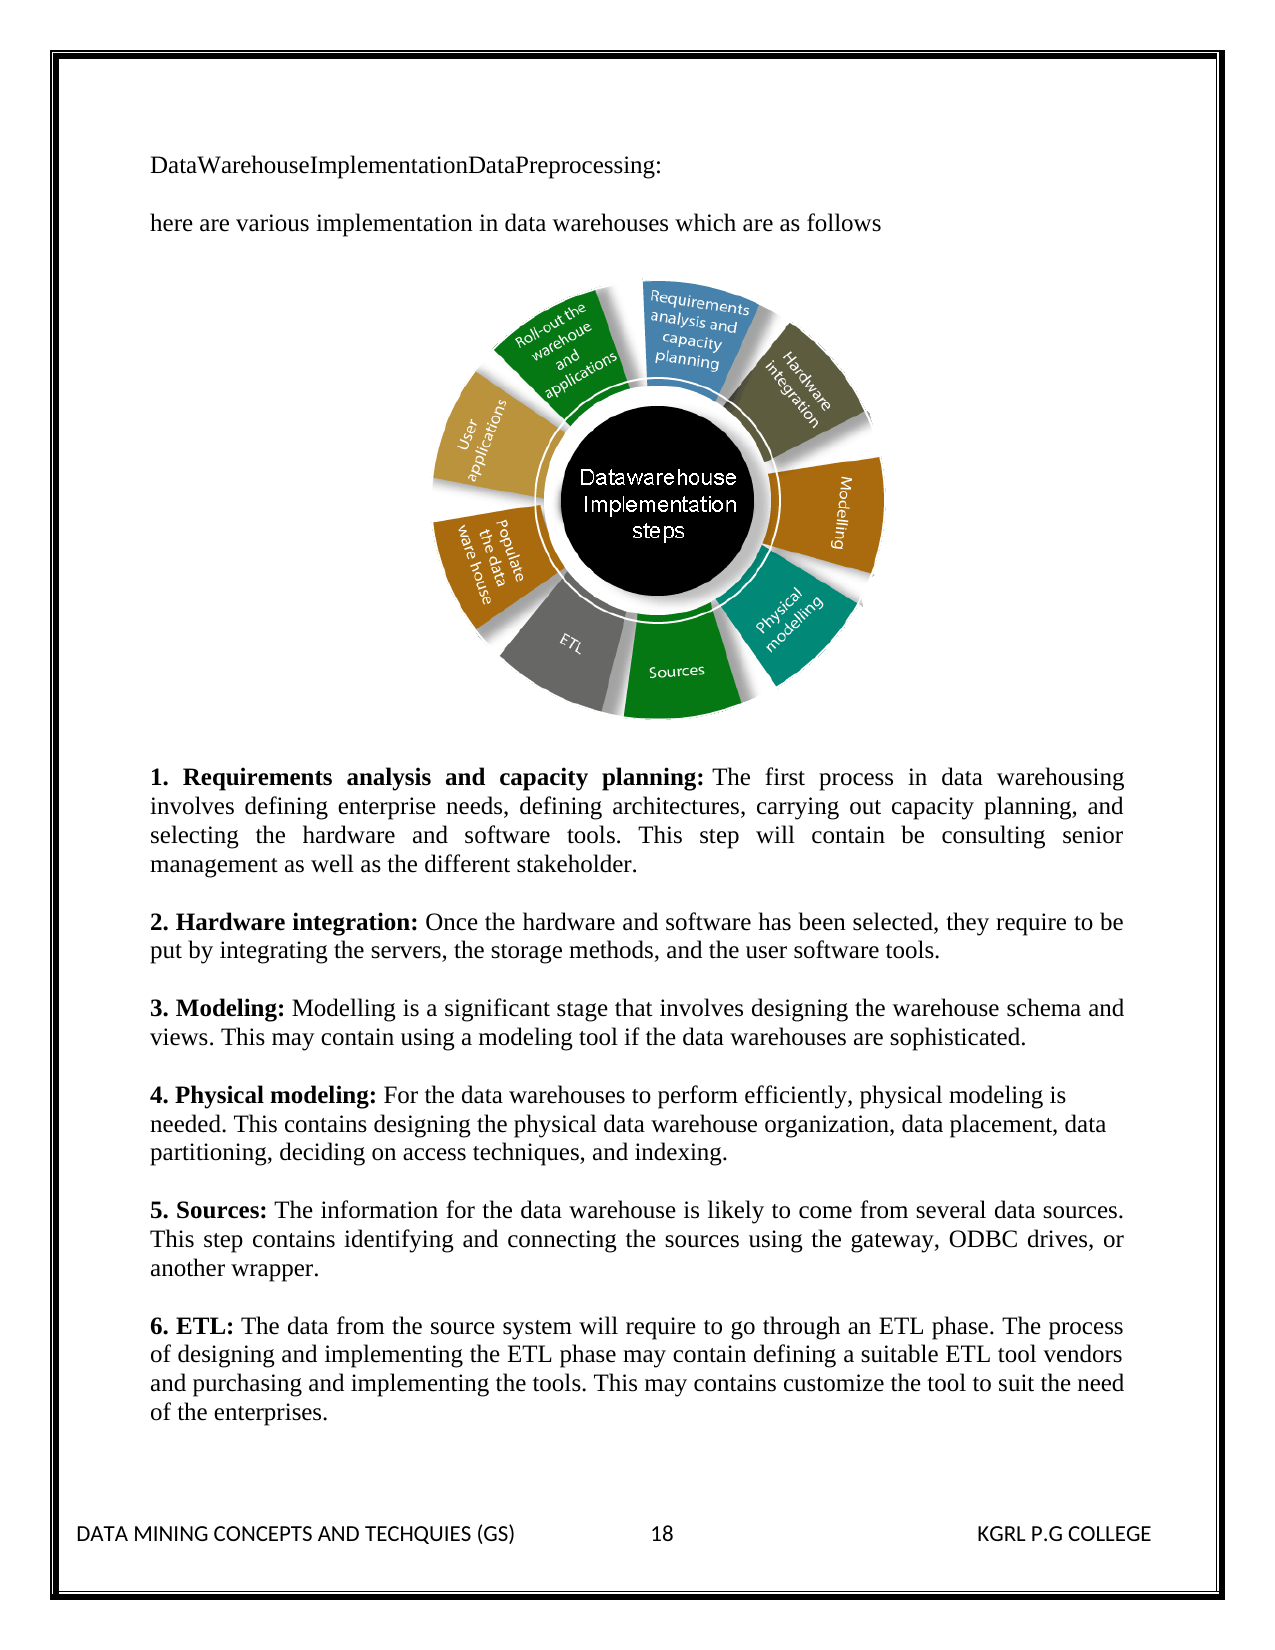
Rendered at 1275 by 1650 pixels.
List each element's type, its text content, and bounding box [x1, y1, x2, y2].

text here are various implementation in data warehouses which are as follows [150, 208, 1125, 237]
picture [357, 265, 918, 734]
text 4. Physical modeling: For the data warehouses to perform efficiently, physical modeling is needed. This contains designing the physical data warehouse organization, data placement, data partitioning, deciding on access techniques, and indexing. [150, 1080, 1125, 1166]
text 3. Modeling: Modelling is a significant stage that involves designing the warehouse schema and views. This may contain using a modeling tool if the data warehouses are sophisticated. [150, 993, 1125, 1051]
text 1. Requirements analysis and capacity planning: The first process in data warehousing involves defining enterprise needs, defining architectures, carrying out capacity planning, and selecting the hardware and software tools. This step will contain be consulting senior management as well as the different stakeholder. [150, 762, 1125, 877]
text 6. ETL: The data from the source system will require to go through an ETL phase. The process of designing and implementing the ETL phase may contain defining a suitable ETL tool vendors and purchasing and implementing the tools. This may contains customize the tool to suit the need of the enterprises. [150, 1311, 1125, 1426]
text DataWarehouseImplementationDataPreprocessing: [150, 150, 1125, 179]
text 2. Hardware integration: Once the hardware and software has been selected, they require to be put by integrating the servers, the storage methods, and the user software tools. [150, 907, 1125, 964]
text 5. Sources: The information for the data warehouse is likely to come from several data sources. This step contains identifying and connecting the sources using the gateway, ODBC drives, or another wrapper. [150, 1195, 1125, 1282]
